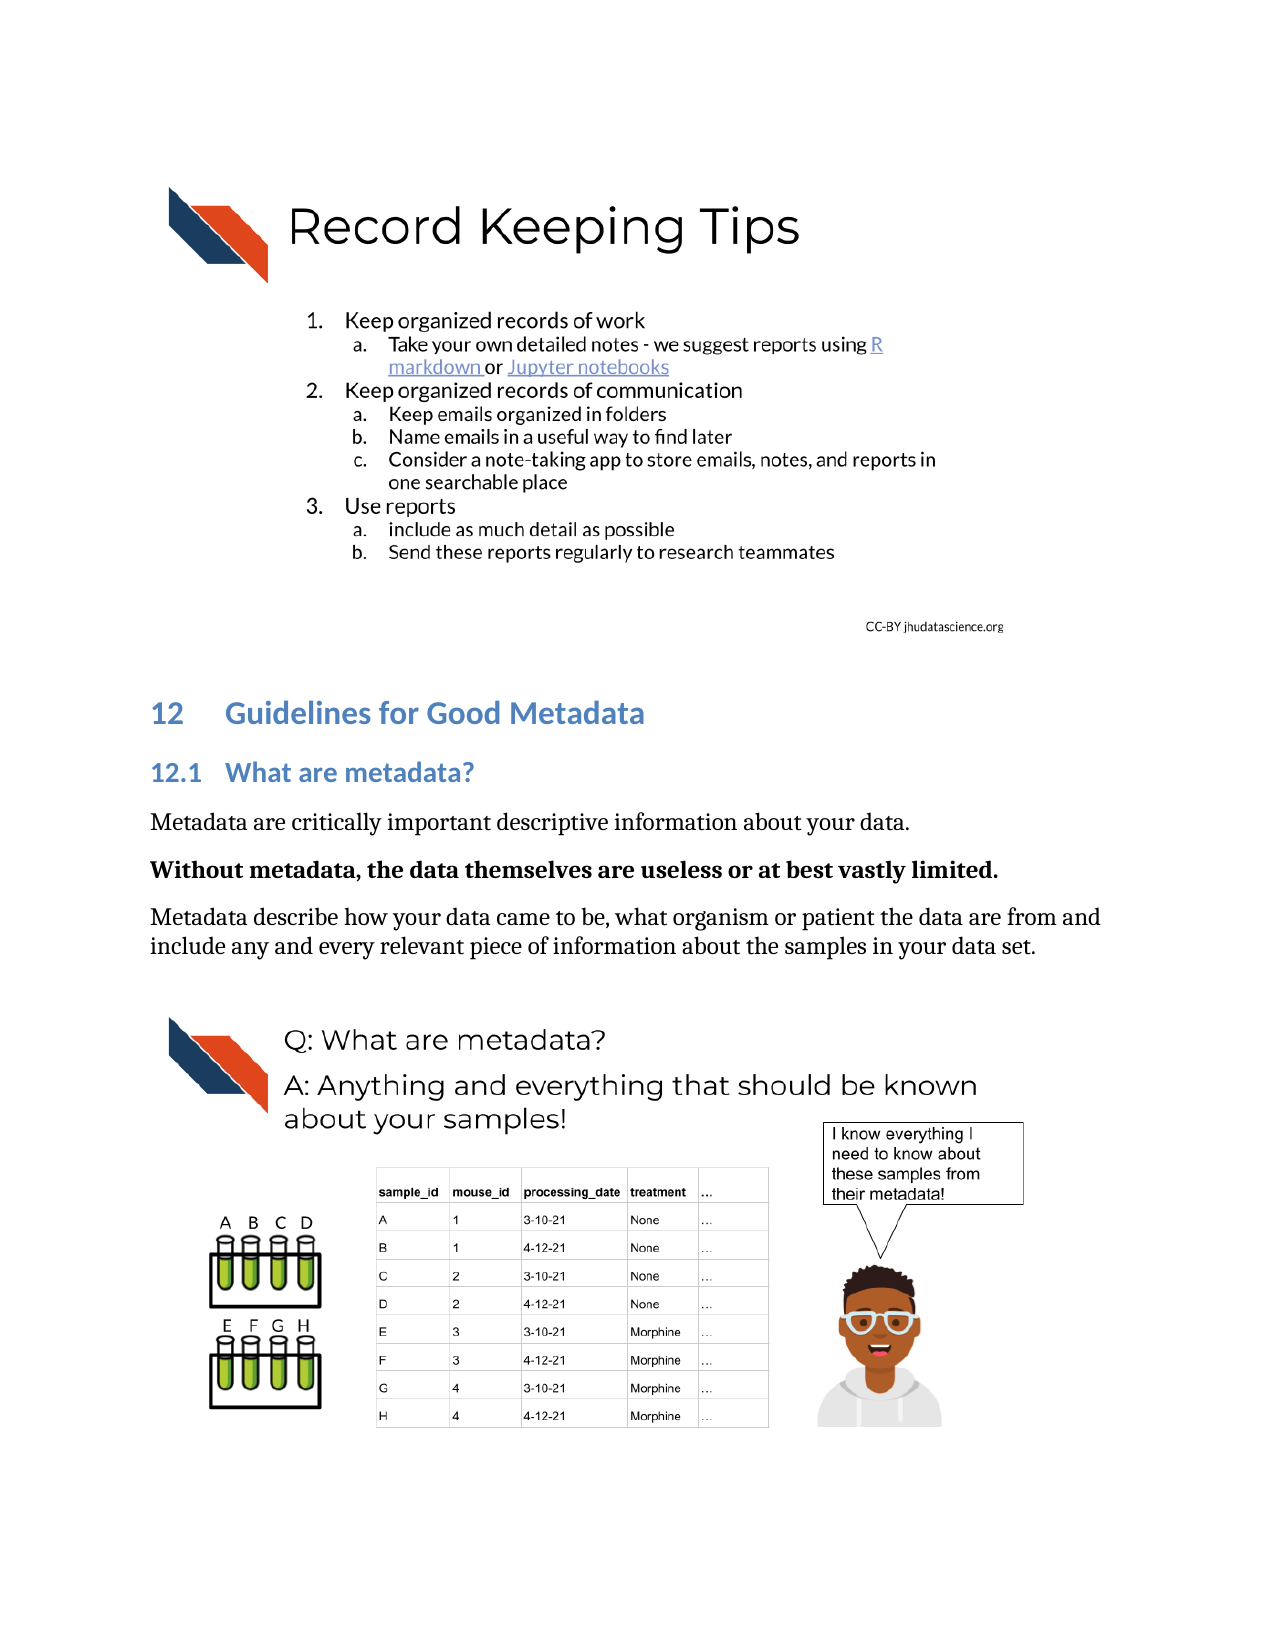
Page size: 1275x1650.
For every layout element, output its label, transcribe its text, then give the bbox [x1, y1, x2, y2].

picture [168, 150, 1044, 643]
subtitle 12 Guidelines for Good Metadata [150, 692, 1125, 733]
text Without metadata, the data themselves are useless or at best vastly limited. [150, 856, 1125, 884]
picture [168, 979, 1044, 1472]
text Metadata describe how your data came to be, what organism or patient the data are from and include any and every relevant piece of information about the samples in your data set. [150, 903, 1125, 961]
subtitle 12.1 What are metadata? [150, 754, 1125, 789]
text Metadata are critically important descriptive information about your data. [150, 808, 1125, 837]
